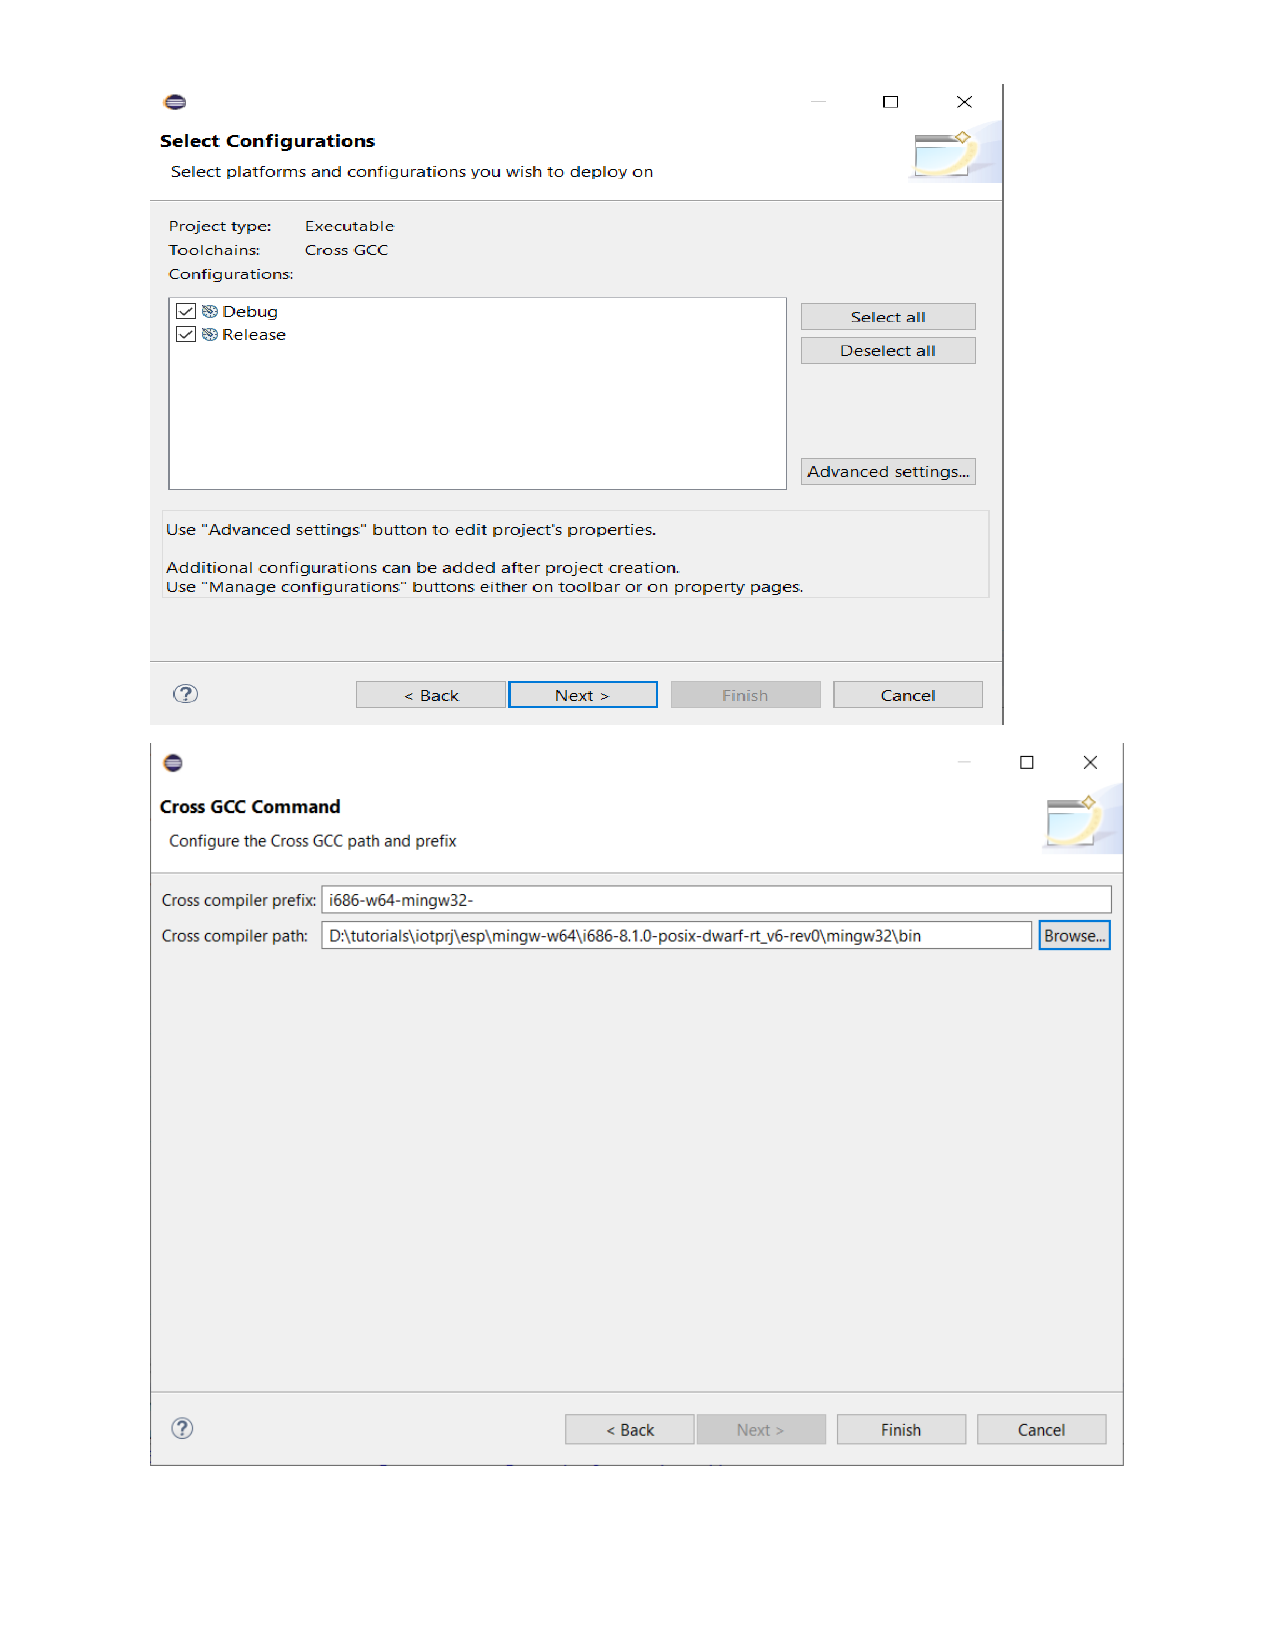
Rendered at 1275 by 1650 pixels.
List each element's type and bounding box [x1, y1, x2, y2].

picture [150, 84, 1004, 725]
picture [150, 743, 1124, 1466]
